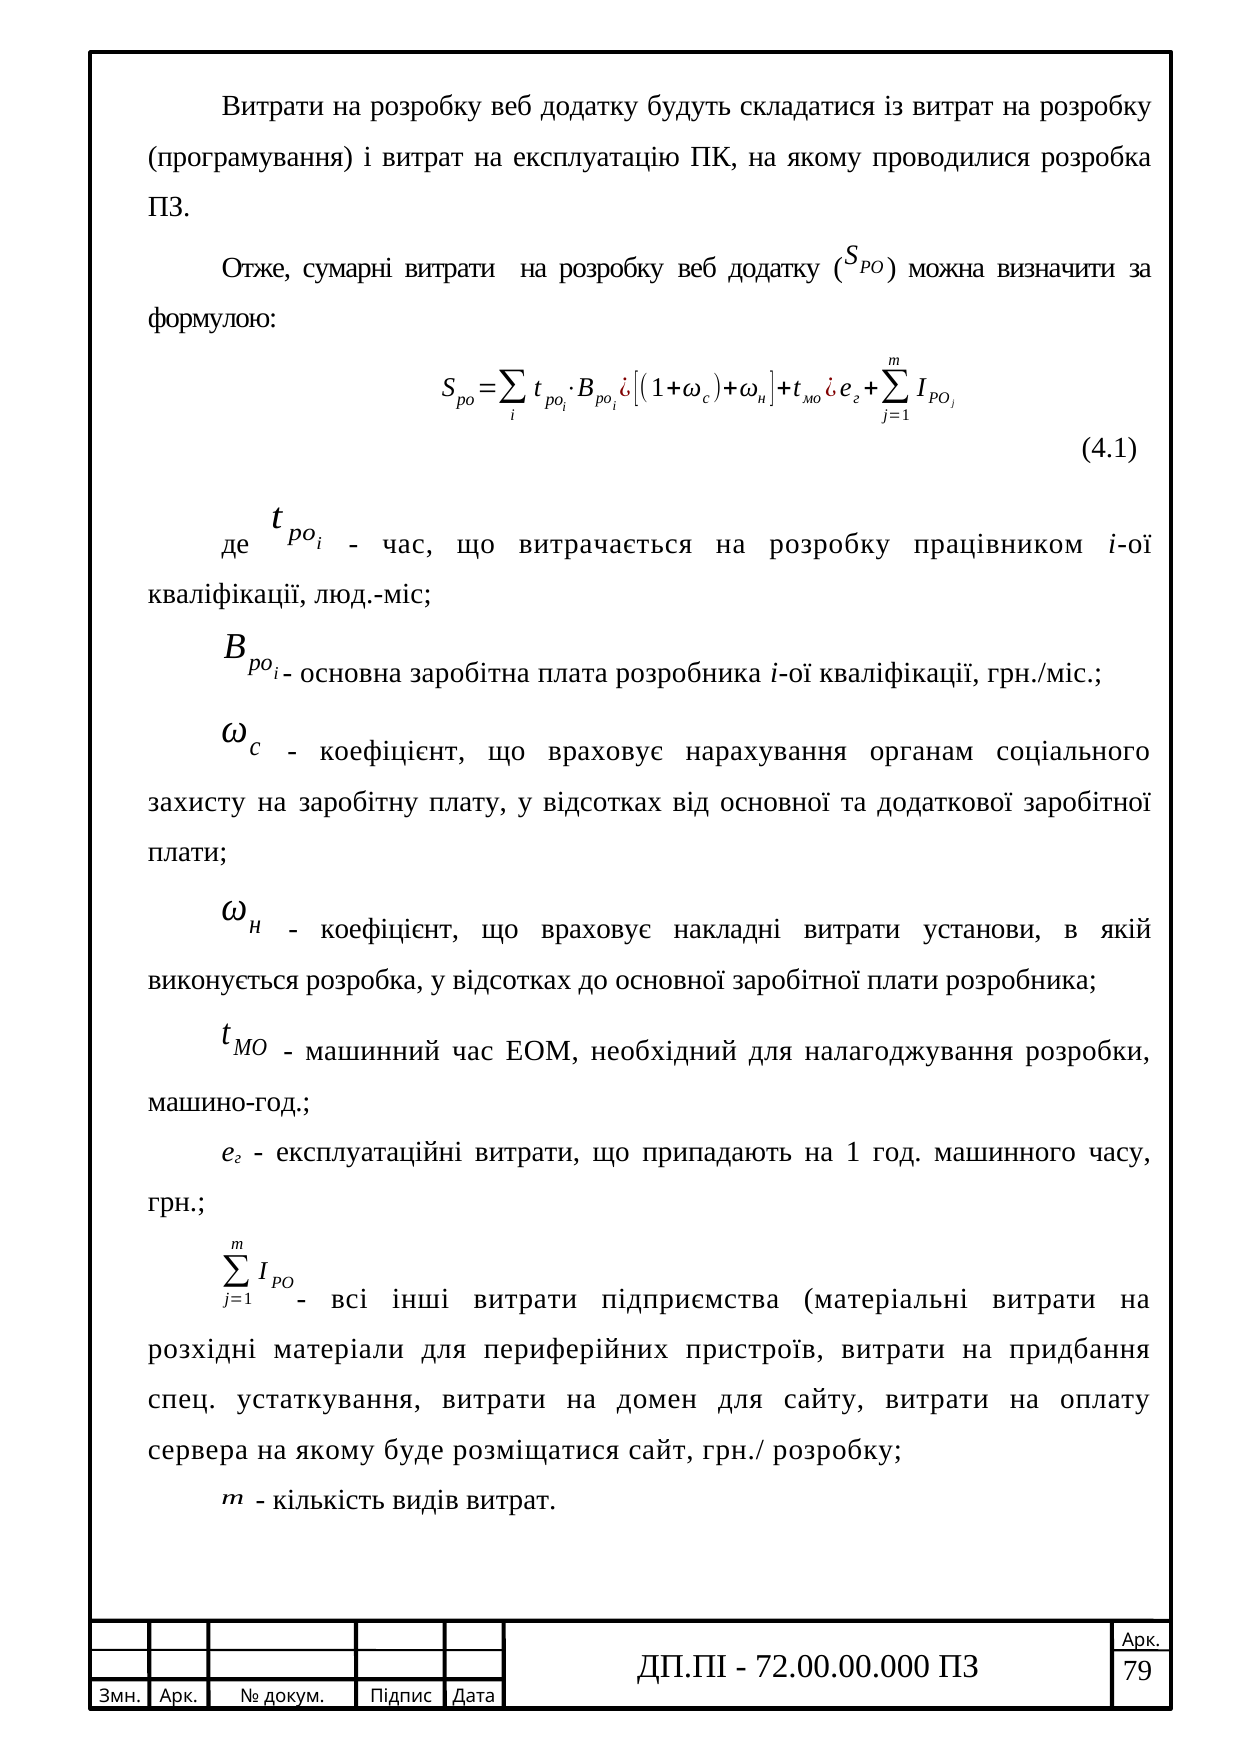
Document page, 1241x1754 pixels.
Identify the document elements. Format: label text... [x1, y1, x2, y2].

text де - час, що витрачається на розробку працівником і-ої кваліфікації, люд.-міс; [148, 497, 1152, 610]
text - кількість видів витрат. [148, 1482, 1152, 1516]
text Отже, сумарні витрати на розробку веб додатку () можна визначити за формулою: [148, 239, 1152, 333]
text - коефіцієнт, що враховує накладні витрати установи, в якій виконується розробка, у відсотках до основної заробітної плати розробника; [148, 884, 1152, 996]
text - коефіцієнт, що враховує нарахування органам соціального захисту на заробітну плату, у відсотках від основної та додаткової заробітної плати; [148, 817, 1152, 867]
text Витрати на розробку веб додатку будуть складатися із витрат на розробку (програмування) і витрат на експлуатацію ПК, на якому проводилися розробка ПЗ. [148, 88, 1152, 223]
text (4.1) [148, 350, 1152, 463]
text ег - експлуатаційні витрати, що припадають на 1 год. машинного часу, грн.; [148, 1134, 1152, 1218]
text - основна заробітна плата розробника і-ої кваліфікації, грн./міс.; [148, 627, 1152, 689]
text - машинний час ЕОМ, необхідний для налагоджування розробки, машино-год.; [148, 1012, 1152, 1117]
text - коефіцієнт, що враховує нарахування органам соціального захисту на заробітну плату, у відсотках від основної та додаткової заробітної плати; [148, 706, 1152, 784]
text - всі інші витрати підприємства (матеріальні витрати на розхідні матеріали для периферійних пристроїв, витрати на придбання спец. устаткування, витрати на домен для сайту, витрати на оплату сервера на якому буде розміщатися сайт, грн./ розробку; [148, 1235, 1152, 1465]
